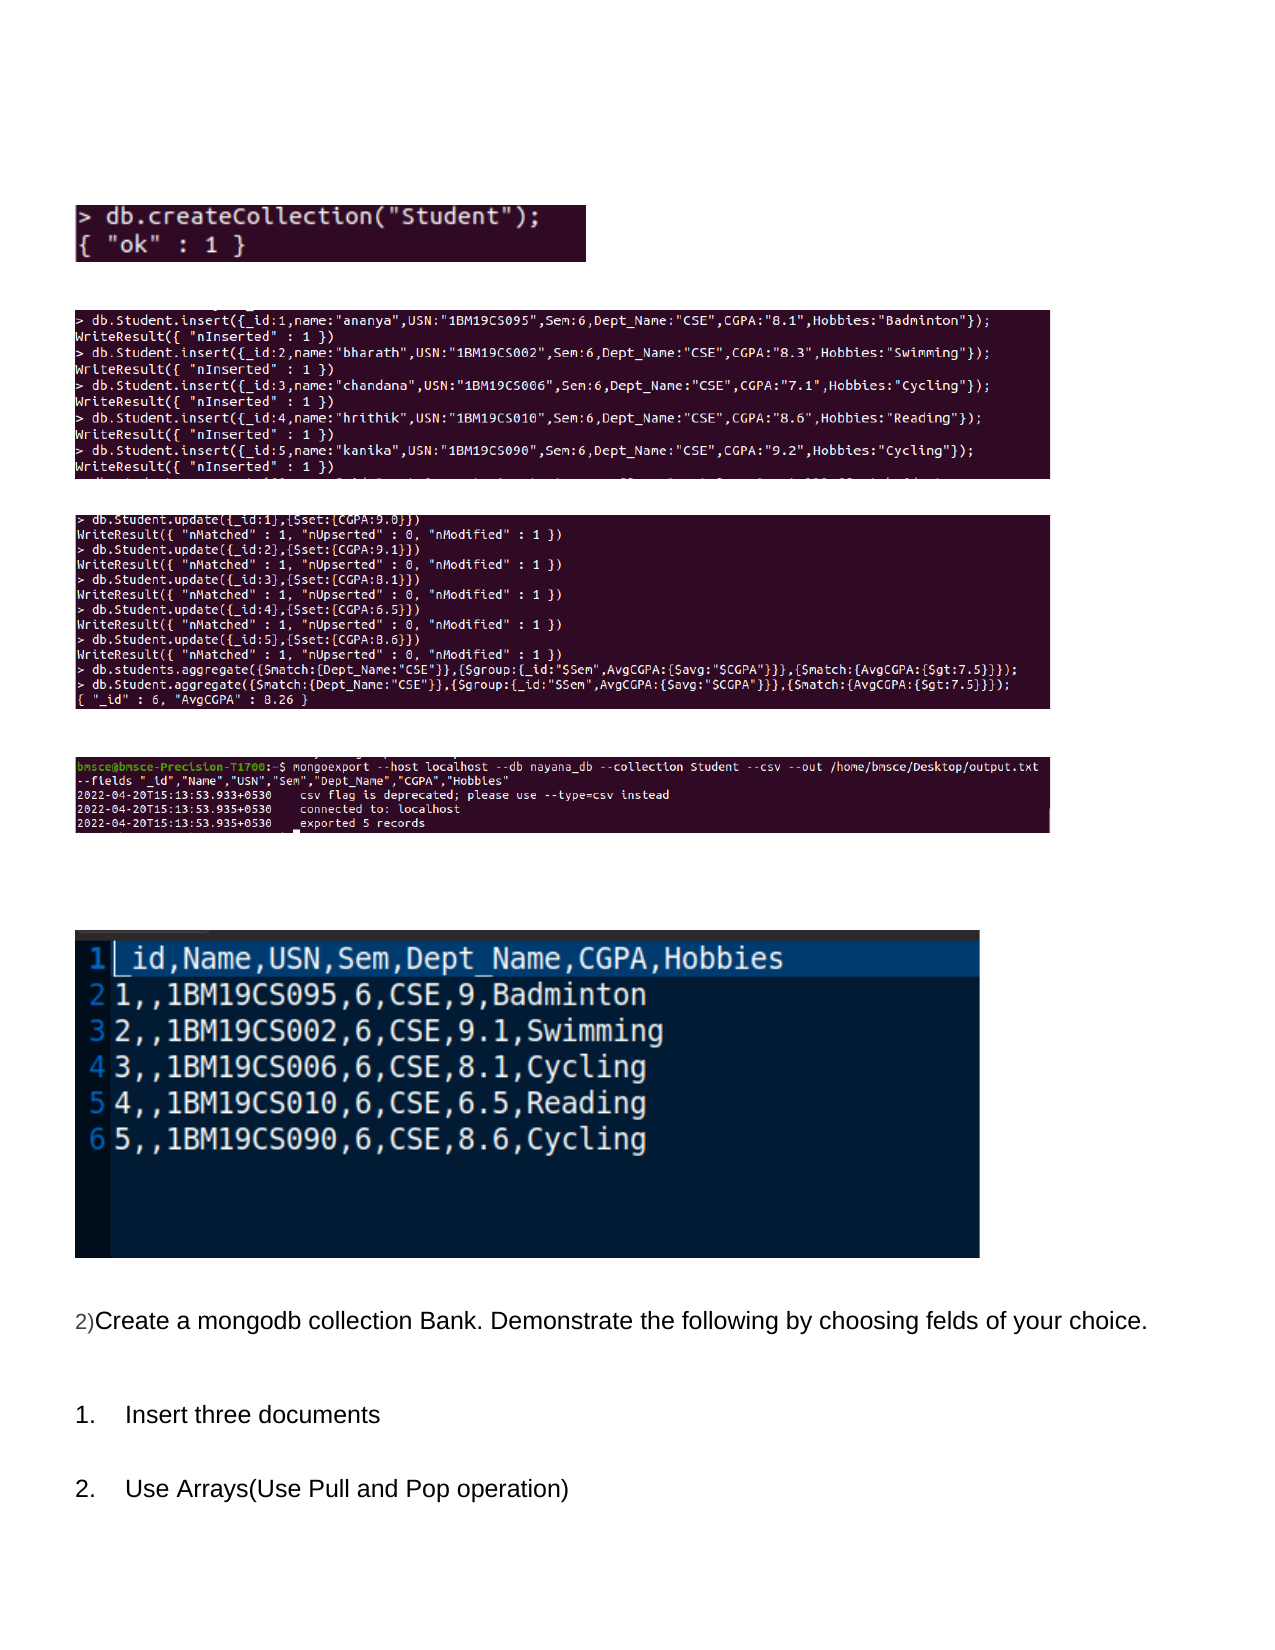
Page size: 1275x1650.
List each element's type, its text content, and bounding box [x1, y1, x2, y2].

picture [75, 205, 586, 262]
picture [75, 930, 980, 1258]
picture [75, 310, 1050, 479]
picture [75, 515, 1050, 709]
list Insert three documents [75, 1400, 1200, 1429]
text 2)Create a mongodb collection Bank. Demonstrate the following by choosing felds of your choice. [75, 1306, 1200, 1335]
list Use Arrays(Use Pull and Pop operation) [75, 1474, 1200, 1503]
picture [75, 757, 1050, 833]
